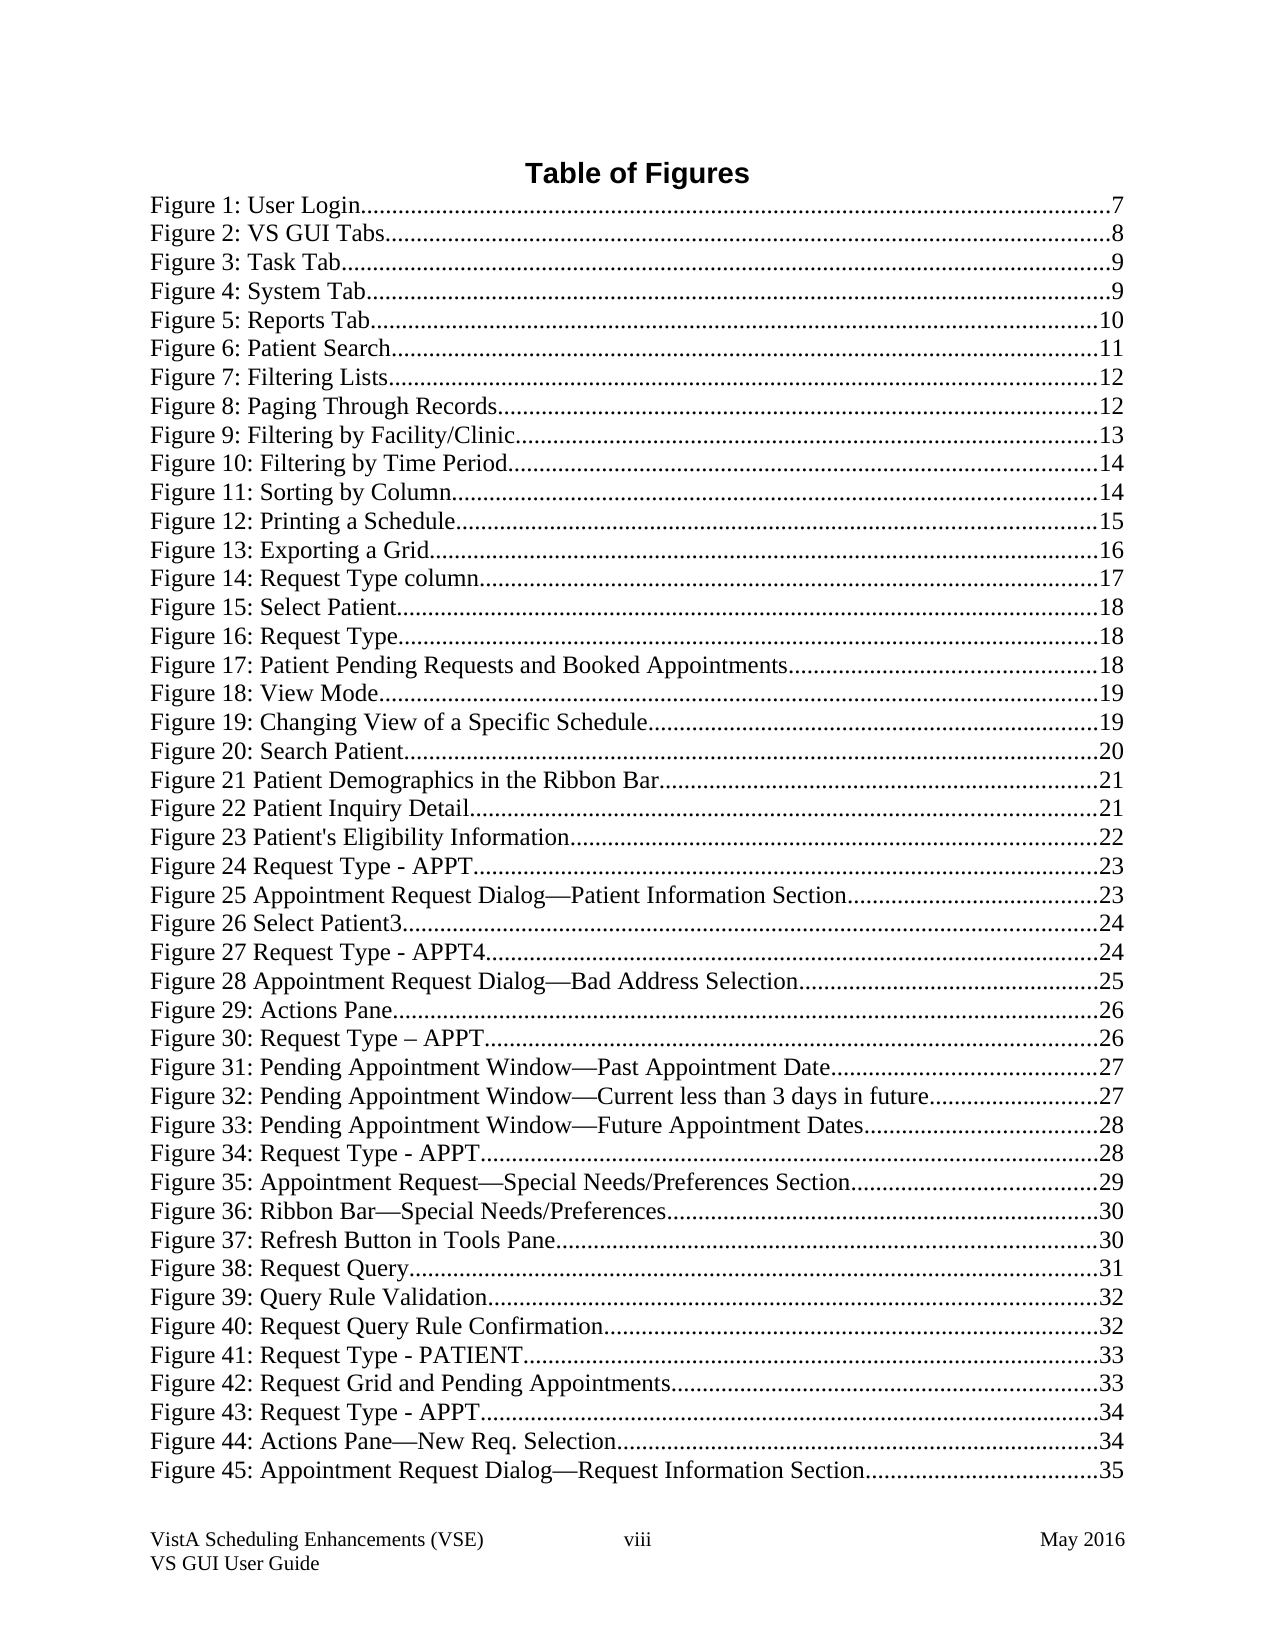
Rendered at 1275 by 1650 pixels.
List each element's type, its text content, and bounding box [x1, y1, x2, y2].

text Figure 29: Actions Pane 26 [150, 995, 1125, 1023]
text Figure 8: Paging Through Records 12 [150, 391, 1125, 420]
text Figure 44: Actions Pane—New Req. Selection 34 [150, 1426, 1125, 1455]
text Figure 20: Search Patient 20 [150, 736, 1125, 765]
text Figure 7: Filtering Lists 12 [150, 362, 1125, 391]
text Figure 14: Request Type column 17 [150, 563, 1125, 592]
text Figure 42: Request Grid and Pending Appointments 33 [150, 1368, 1125, 1397]
text Figure 16: Request Type 18 [150, 621, 1125, 650]
text Figure 37: Refresh Button in Tools Pane 30 [150, 1225, 1125, 1253]
text Figure 21 Patient Demographics in the Ribbon Bar 21 [150, 765, 1125, 793]
text Figure 6: Patient Search 11 [150, 333, 1125, 362]
text Figure 31: Pending Appointment Window—Past Appointment Date 27 [150, 1052, 1125, 1081]
text Figure 30: Request Type – APPT 26 [150, 1023, 1125, 1052]
text Figure 4: System Tab 9 [150, 276, 1125, 305]
text Figure 41: Request Type - PATIENT 33 [150, 1340, 1125, 1368]
text Figure 28 Appointment Request Dialog—Bad Address Selection 25 [150, 966, 1125, 995]
text Figure 24 Request Type - APPT 23 [150, 851, 1125, 880]
text Figure 10: Filtering by Time Period 14 [150, 448, 1125, 477]
text Figure 36: Ribbon Bar—Special Needs/Preferences 30 [150, 1196, 1125, 1225]
text Figure 17: Patient Pending Requests and Booked Appointments 18 [150, 650, 1125, 678]
text Figure 15: Select Patient 18 [150, 592, 1125, 621]
text Table of Figures [150, 156, 1125, 190]
text Figure 11: Sorting by Column 14 [150, 477, 1125, 506]
text Figure 43: Request Type - APPT 34 [150, 1397, 1125, 1426]
text Figure 23 Patient's Eligibility Information 22 [150, 822, 1125, 851]
text Figure 19: Changing View of a Specific Schedule 19 [150, 707, 1125, 736]
text Figure 9: Filtering by Facility/Clinic 13 [150, 420, 1125, 448]
text Figure 32: Pending Appointment Window—Current less than 3 days in future 27 [150, 1081, 1125, 1110]
text Figure 38: Request Query 31 [150, 1253, 1125, 1282]
text Figure 26 Select Patient3. 24 [150, 908, 1125, 937]
text Figure 18: View Mode 19 [150, 678, 1125, 707]
text Figure 39: Query Rule Validation 32 [150, 1282, 1125, 1311]
text Figure 13: Exporting a Grid 16 [150, 535, 1125, 563]
text Figure 34: Request Type - APPT 28 [150, 1138, 1125, 1167]
text Figure 35: Appointment Request—Special Needs/Preferences Section 29 [150, 1167, 1125, 1196]
text Figure 5: Reports Tab 10 [150, 305, 1125, 333]
text Figure 40: Request Query Rule Confirmation 32 [150, 1311, 1125, 1340]
text Figure 33: Pending Appointment Window—Future Appointment Dates 28 [150, 1110, 1125, 1138]
text Figure 12: Printing a Schedule 15 [150, 506, 1125, 535]
text Figure 27 Request Type - APPT4. 24 [150, 937, 1125, 966]
text Figure 25 Appointment Request Dialog—Patient Information Section 23 [150, 880, 1125, 908]
text Figure 2: VS GUI Tabs 8 [150, 218, 1125, 247]
text Figure 22 Patient Inquiry Detail 21 [150, 793, 1125, 822]
text Figure 45: Appointment Request Dialog—Request Information Section 35 [150, 1455, 1125, 1483]
text Figure 3: Task Tab 9 [150, 247, 1125, 276]
text Figure 1: User Login 7 [150, 190, 1125, 218]
